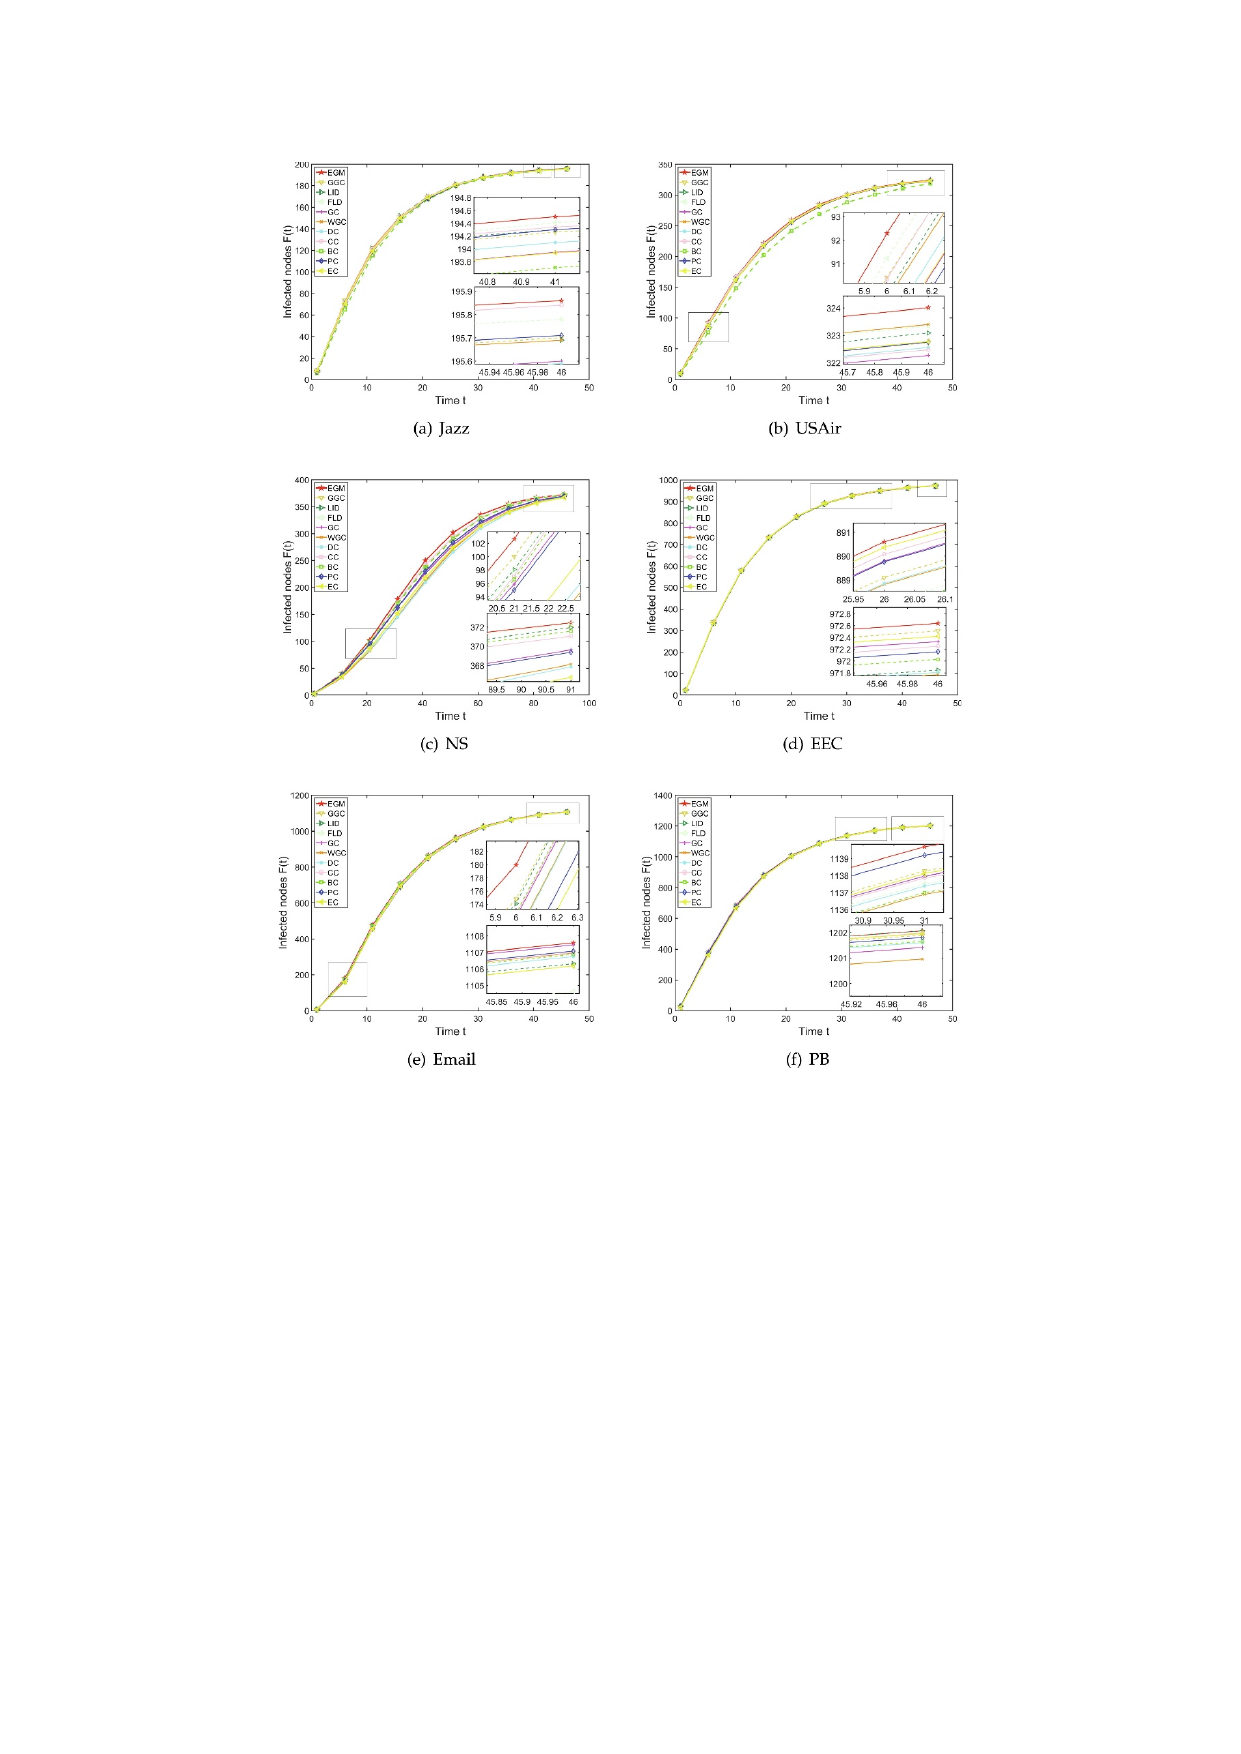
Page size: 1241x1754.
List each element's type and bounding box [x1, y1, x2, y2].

picture [278, 162, 962, 1068]
